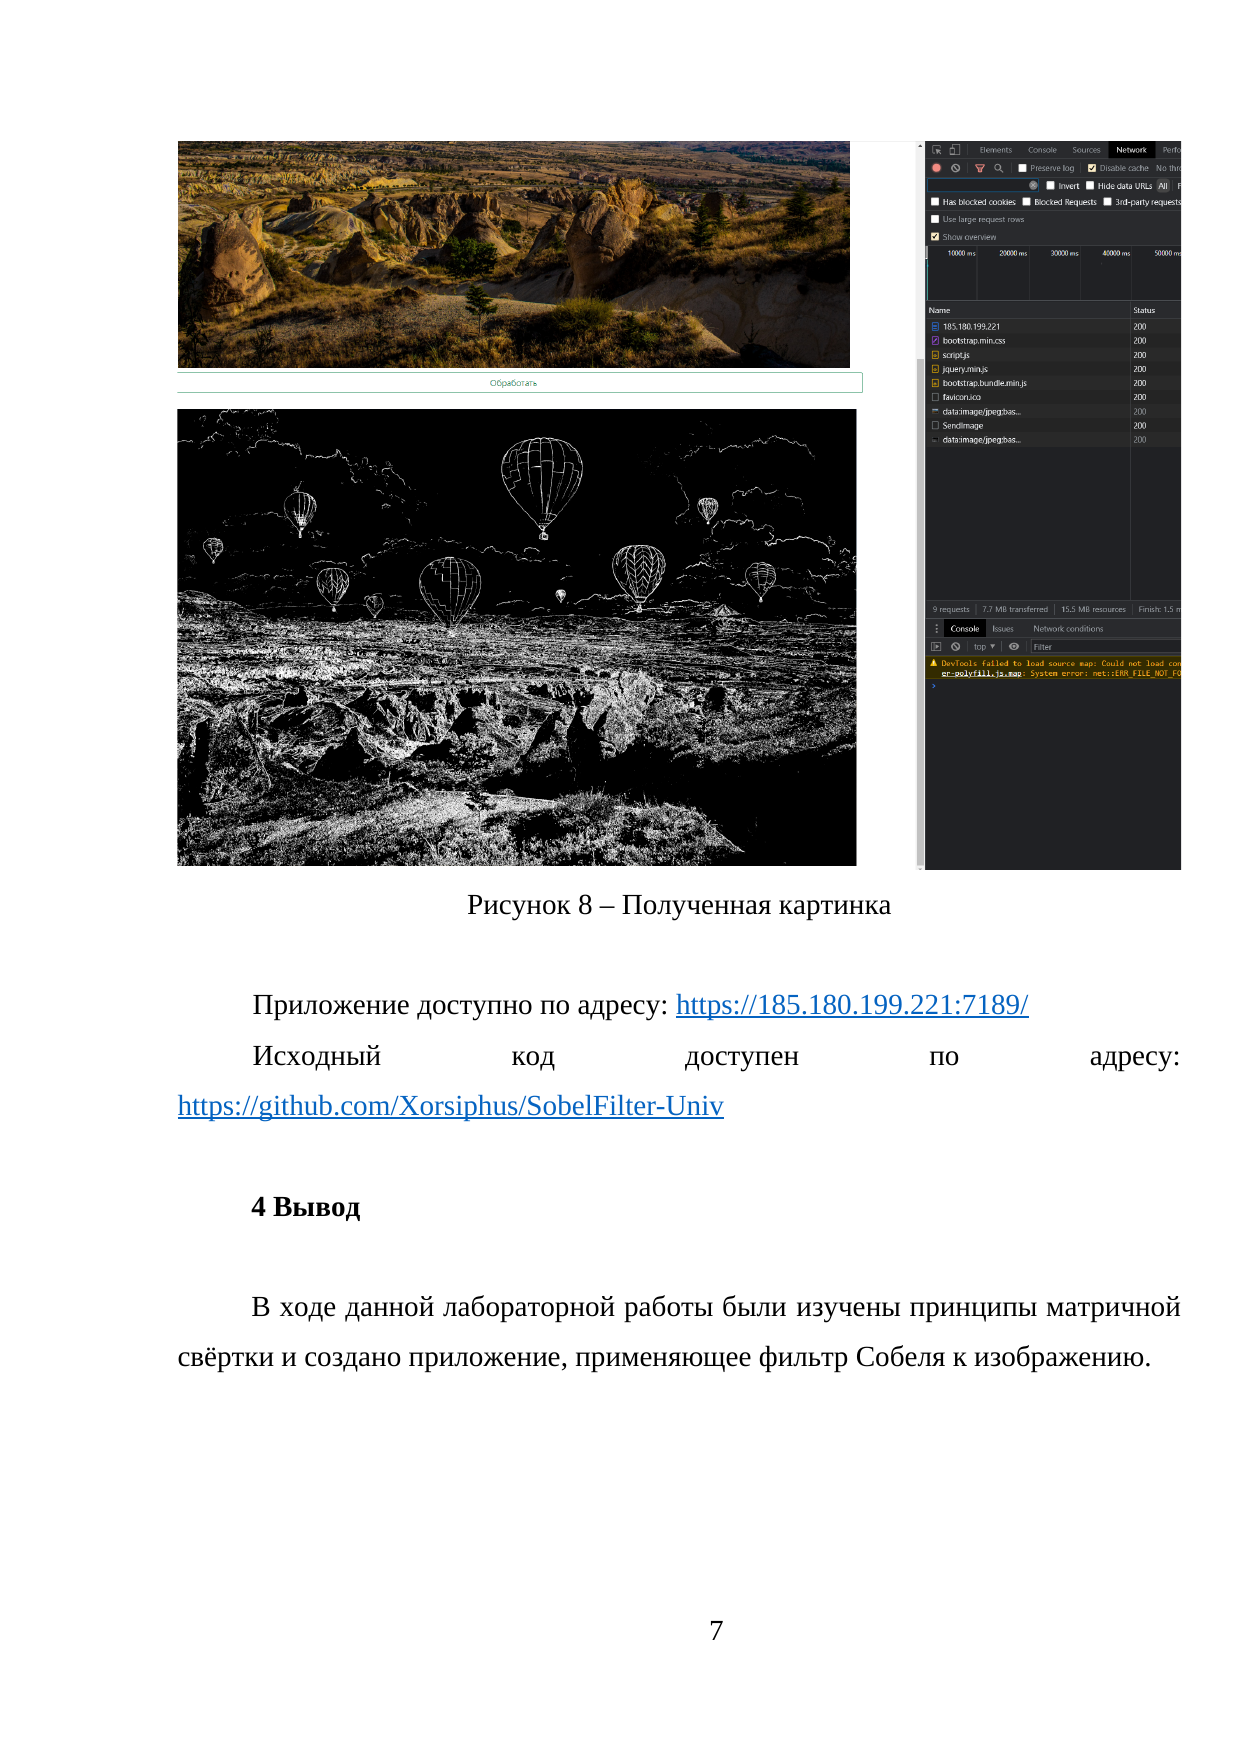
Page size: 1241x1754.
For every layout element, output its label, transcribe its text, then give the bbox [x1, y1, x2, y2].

list Исходный код доступен по адресу: https://github.com/Xorsiphus/SobelFilter-Univ [177, 1038, 1181, 1122]
picture [177, 141, 1182, 870]
subtitle Вывод [177, 1189, 1181, 1222]
text В ходе данной лабораторной работы были изучены принципы матричной свёртки и создано приложение, применяющее фильтр Собеля к изображению. [177, 1289, 1181, 1373]
list Приложение доступно по адресу: https://185.180.199.221:7189/ [177, 987, 1181, 1021]
list Рисунок 8 – Полученная картинка [177, 887, 1181, 920]
